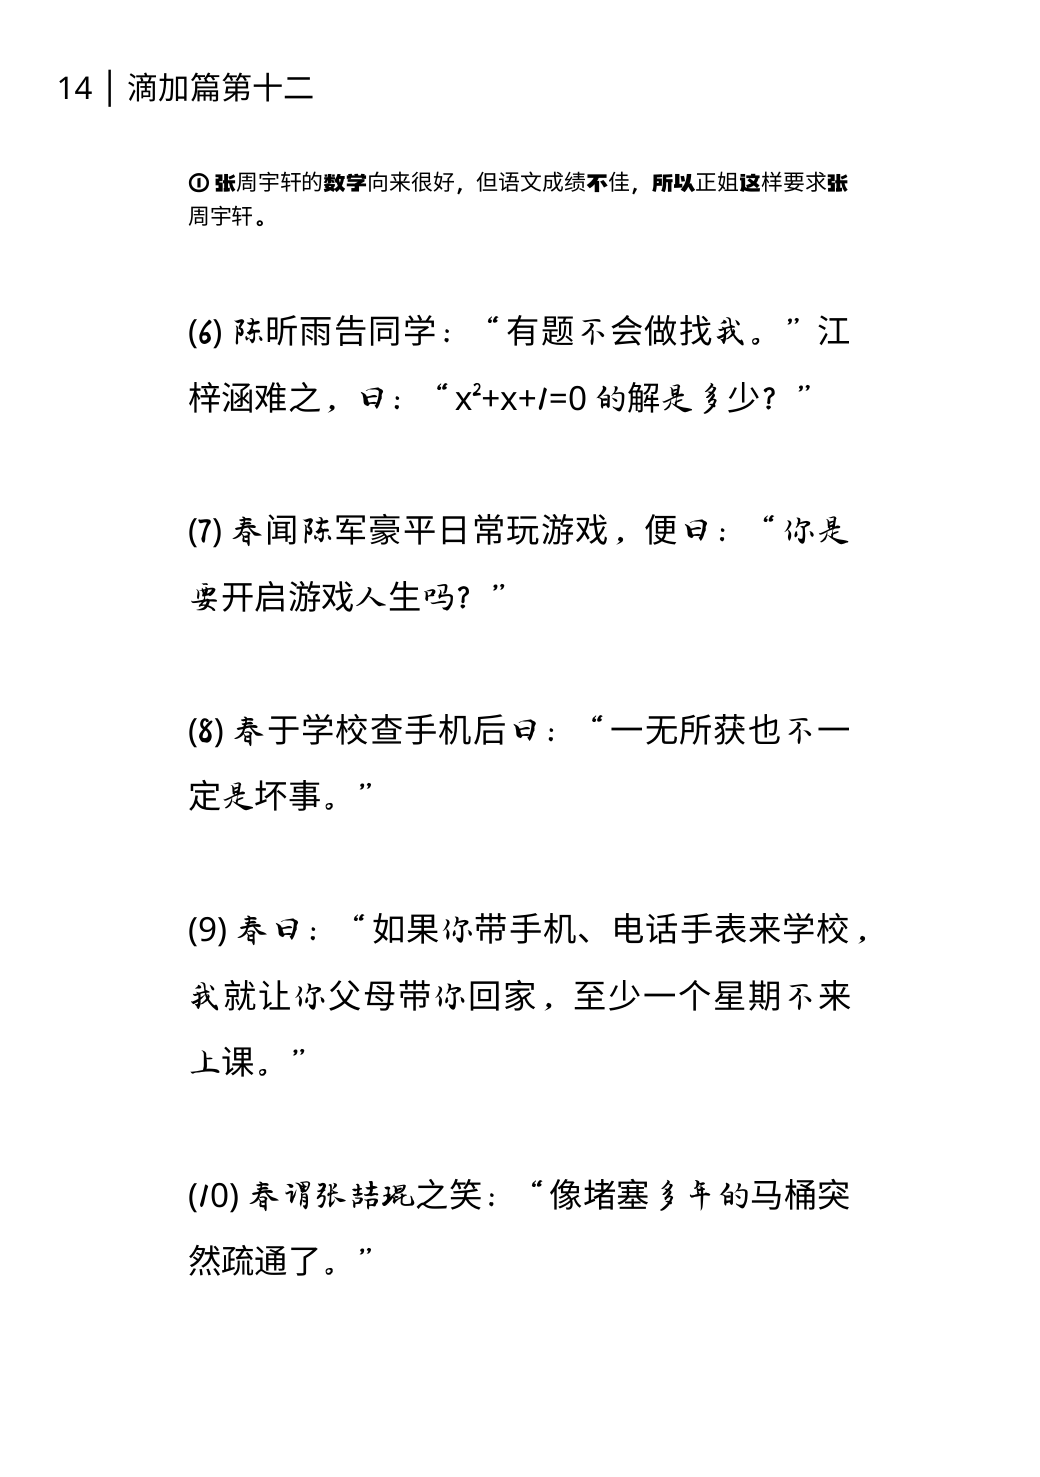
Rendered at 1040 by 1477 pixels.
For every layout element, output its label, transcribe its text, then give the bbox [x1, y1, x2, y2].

list 春曰：“如果你带手机、电话手表来学校，我就让你父母带你回家，至少一个星期不来上课。” [188, 897, 852, 1097]
list 春闻陈军豪平日常玩游戏，便曰：“你是要开启游戏人生吗？” [188, 499, 852, 632]
list 春谓张喆琨之笑：“像堵塞多年的马桶突然疏通了。” [188, 1163, 852, 1296]
text ①张周宇轩的数学向来很好，但语文成绩不佳，所以正姐这样要求张周宇轩。 [188, 166, 852, 233]
list 春于学校查手机后曰：“一无所获也不一定是坏事。” [188, 698, 852, 831]
list 陈昕雨告同学：“有题不会做找我。”江梓涵难之，曰：“x2+x+1=0的解是多少？” [188, 299, 852, 432]
